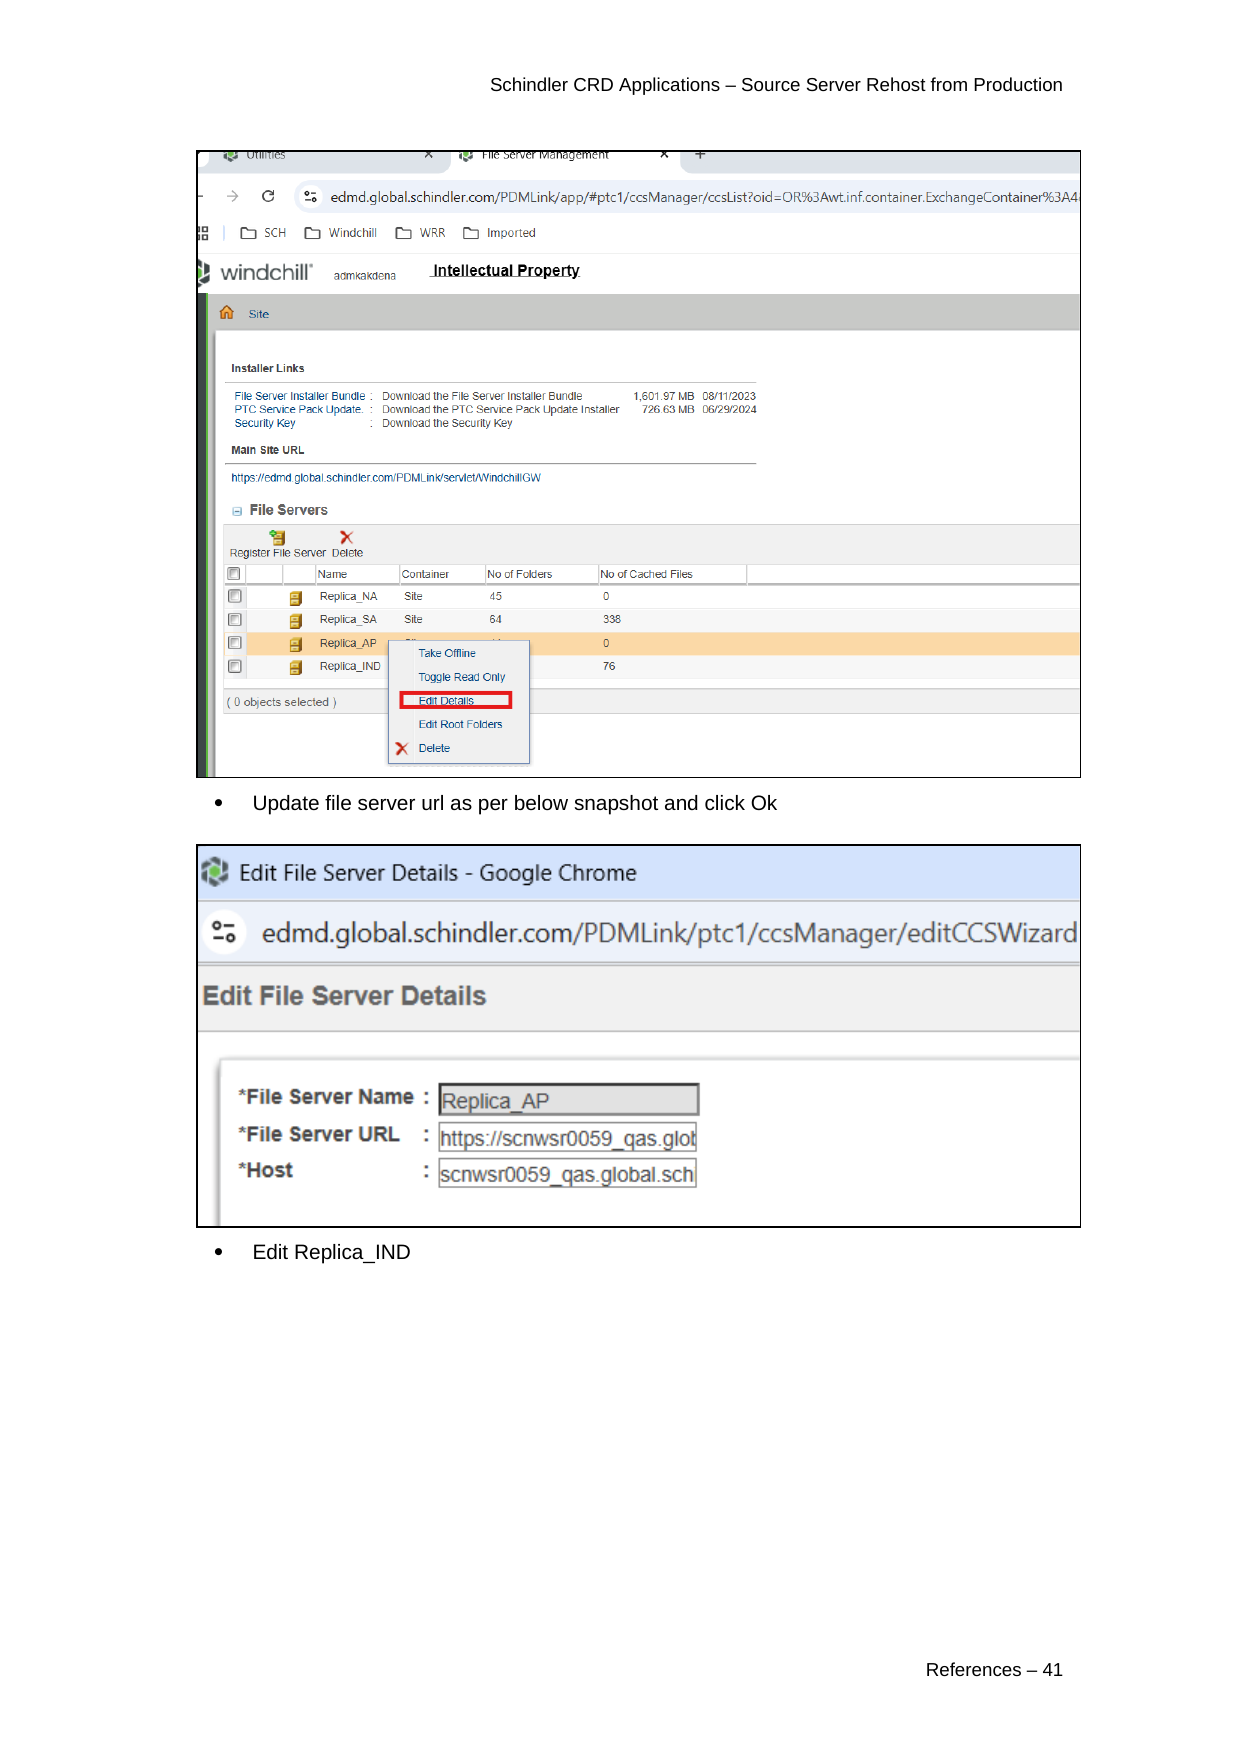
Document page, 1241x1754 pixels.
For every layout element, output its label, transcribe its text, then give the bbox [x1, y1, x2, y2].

list Edit Replica_IND [215, 1240, 1063, 1264]
list Update file server url as per below snapshot and click Ok [215, 791, 1063, 815]
picture [198, 846, 1080, 1226]
picture [198, 152, 1080, 777]
